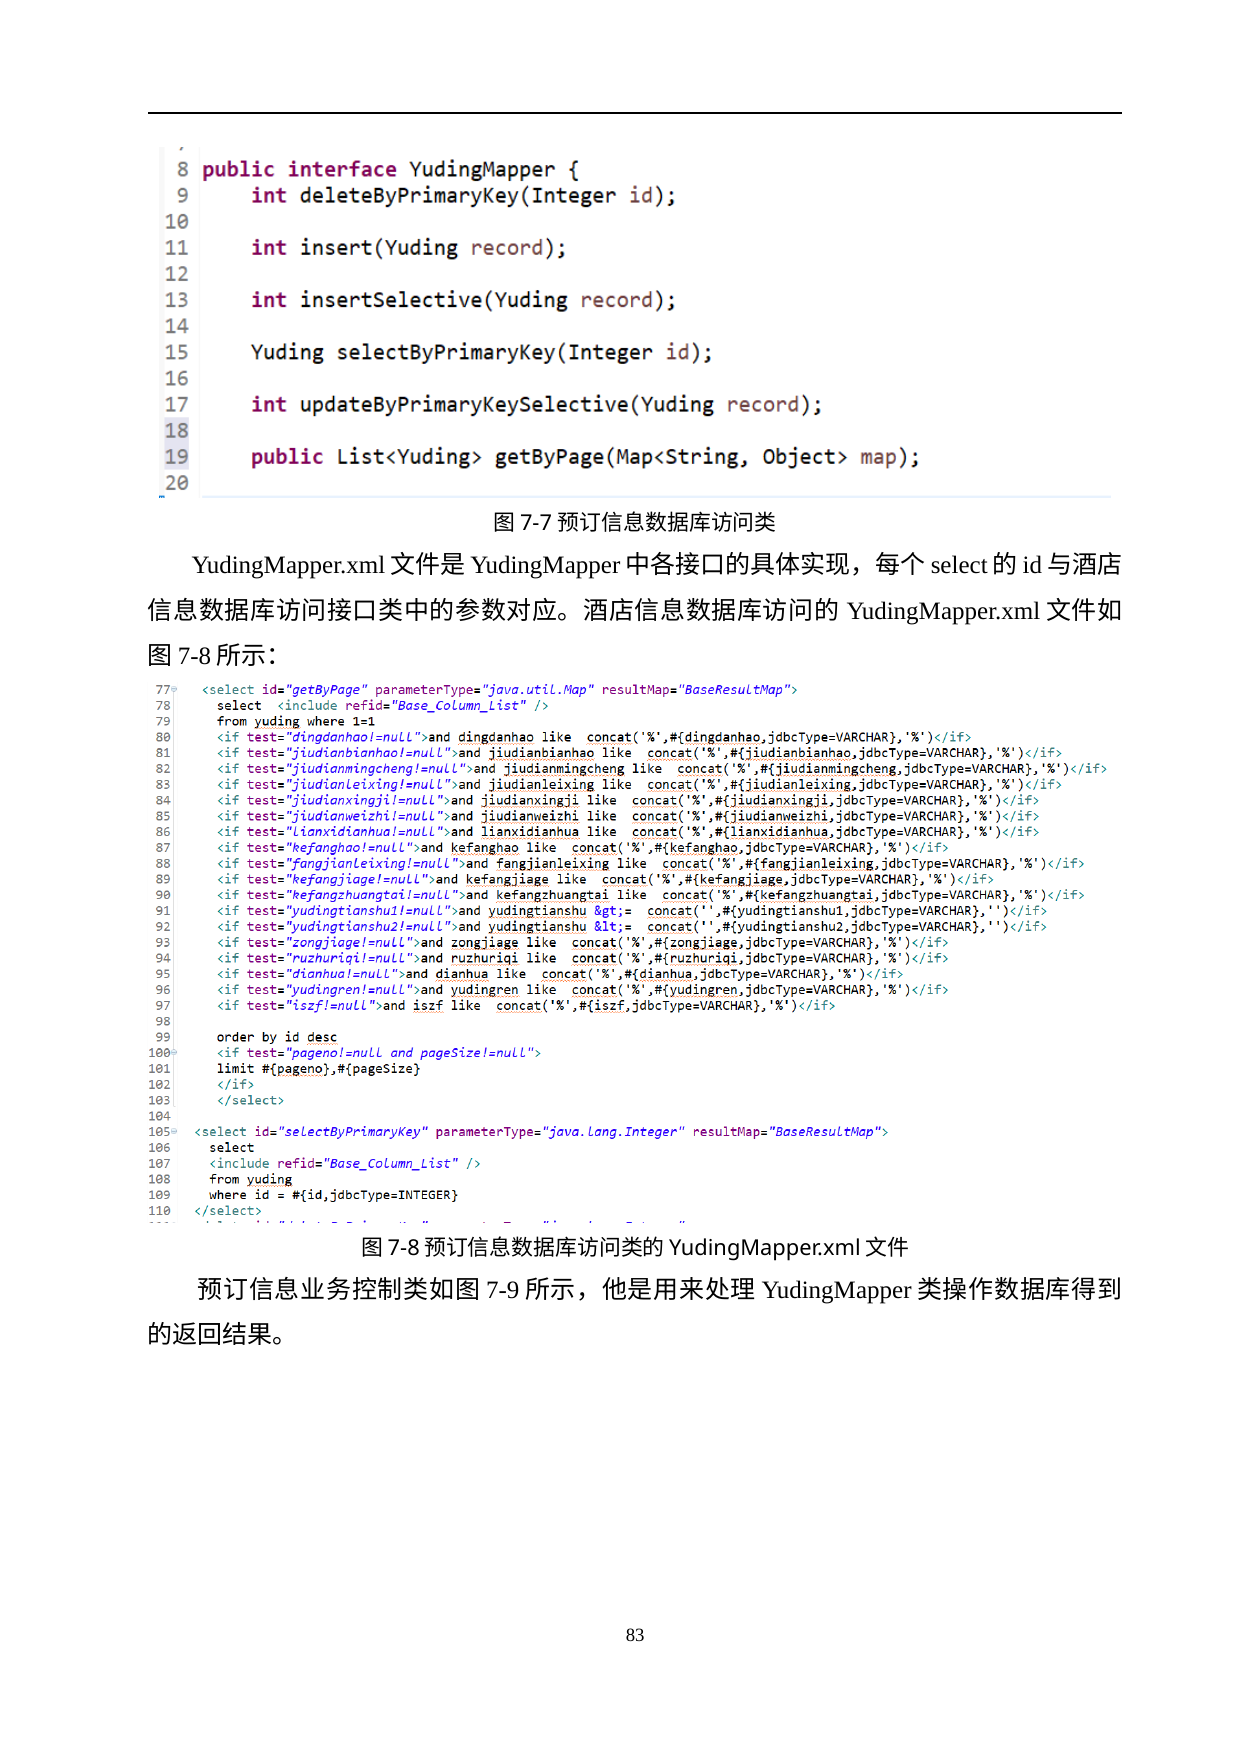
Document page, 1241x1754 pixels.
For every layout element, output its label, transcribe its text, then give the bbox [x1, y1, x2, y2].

picture [147, 680, 1123, 1223]
text 图7-7 预订信息数据库访问类 [148, 505, 1122, 537]
text 图7-8预订信息数据库访问类的YudingMapper.xml文件 [148, 1230, 1122, 1262]
picture [159, 147, 1111, 498]
text YudingMapper.xml文件是YudingMapper中各接口的具体实现，每个select的id与酒店信息数据库访问接口类中的参数对应。酒店信息数据库访问的YudingMapper.xml文件如图7-8所示： [148, 545, 1122, 672]
text 预订信息业务控制类如图7-9所示，他是用来处理YudingMapper类操作数据库得到的返回结果。 [148, 1270, 1122, 1351]
